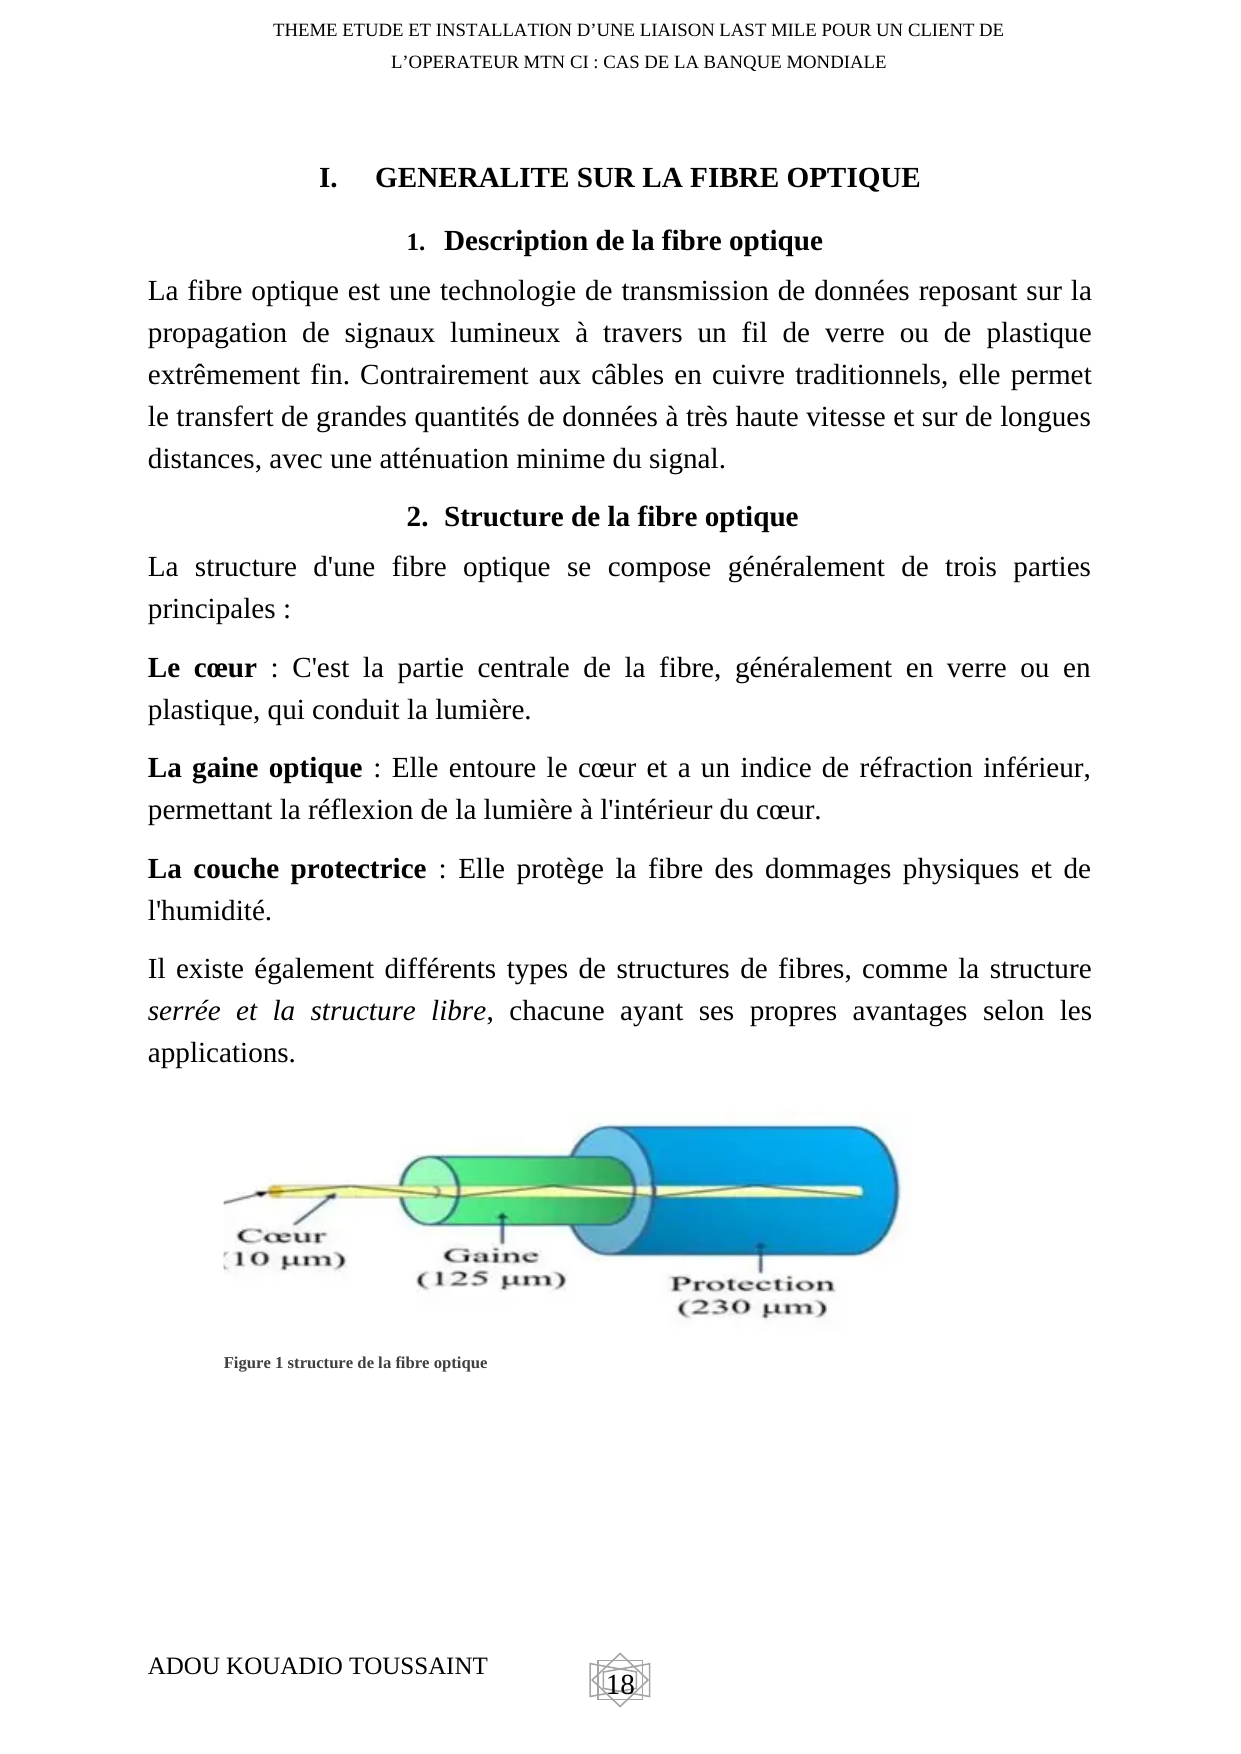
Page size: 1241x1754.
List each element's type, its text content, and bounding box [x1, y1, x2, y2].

subtitle GENERALITE SUR LA FIBRE OPTIQUE [214, 160, 1057, 194]
text Le cœur : C'est la partie centrale de la fibre, généralement en verre ou en plastique, qui conduit la lumière. [148, 650, 1093, 725]
text La fibre optique est une technologie de transmission de données reposant sur la propagation de signaux lumineux à travers un fil de verre ou de plastique extrêmement fin. Contrairement aux câbles en cuivre traditionnels, elle permet le transfert de grandes quantités de données à très haute vitesse et sur de longues distances, avec une atténuation minime du signal. [148, 273, 1093, 474]
text La gaine optique : Elle entoure le cœur et a un indice de réfraction inférieur, permettant la réflexion de la lumière à l'intérieur du cœur. [148, 750, 1093, 826]
text La structure d'une fibre optique se compose généralement de trois parties principales : [148, 549, 1093, 625]
subtitle Description de la fibre optique [406, 223, 1057, 256]
subtitle Structure de la fibre optique [406, 499, 1057, 533]
text La couche protectrice : Elle protège la fibre des dommages physiques et de l'humidité. [148, 851, 1093, 926]
text Il existe également différents types de structures de fibres, comme la structure serrée et la structure libre, chacune ayant ses propres avantages selon les applications. [148, 951, 1093, 1068]
picture [223, 1111, 913, 1332]
